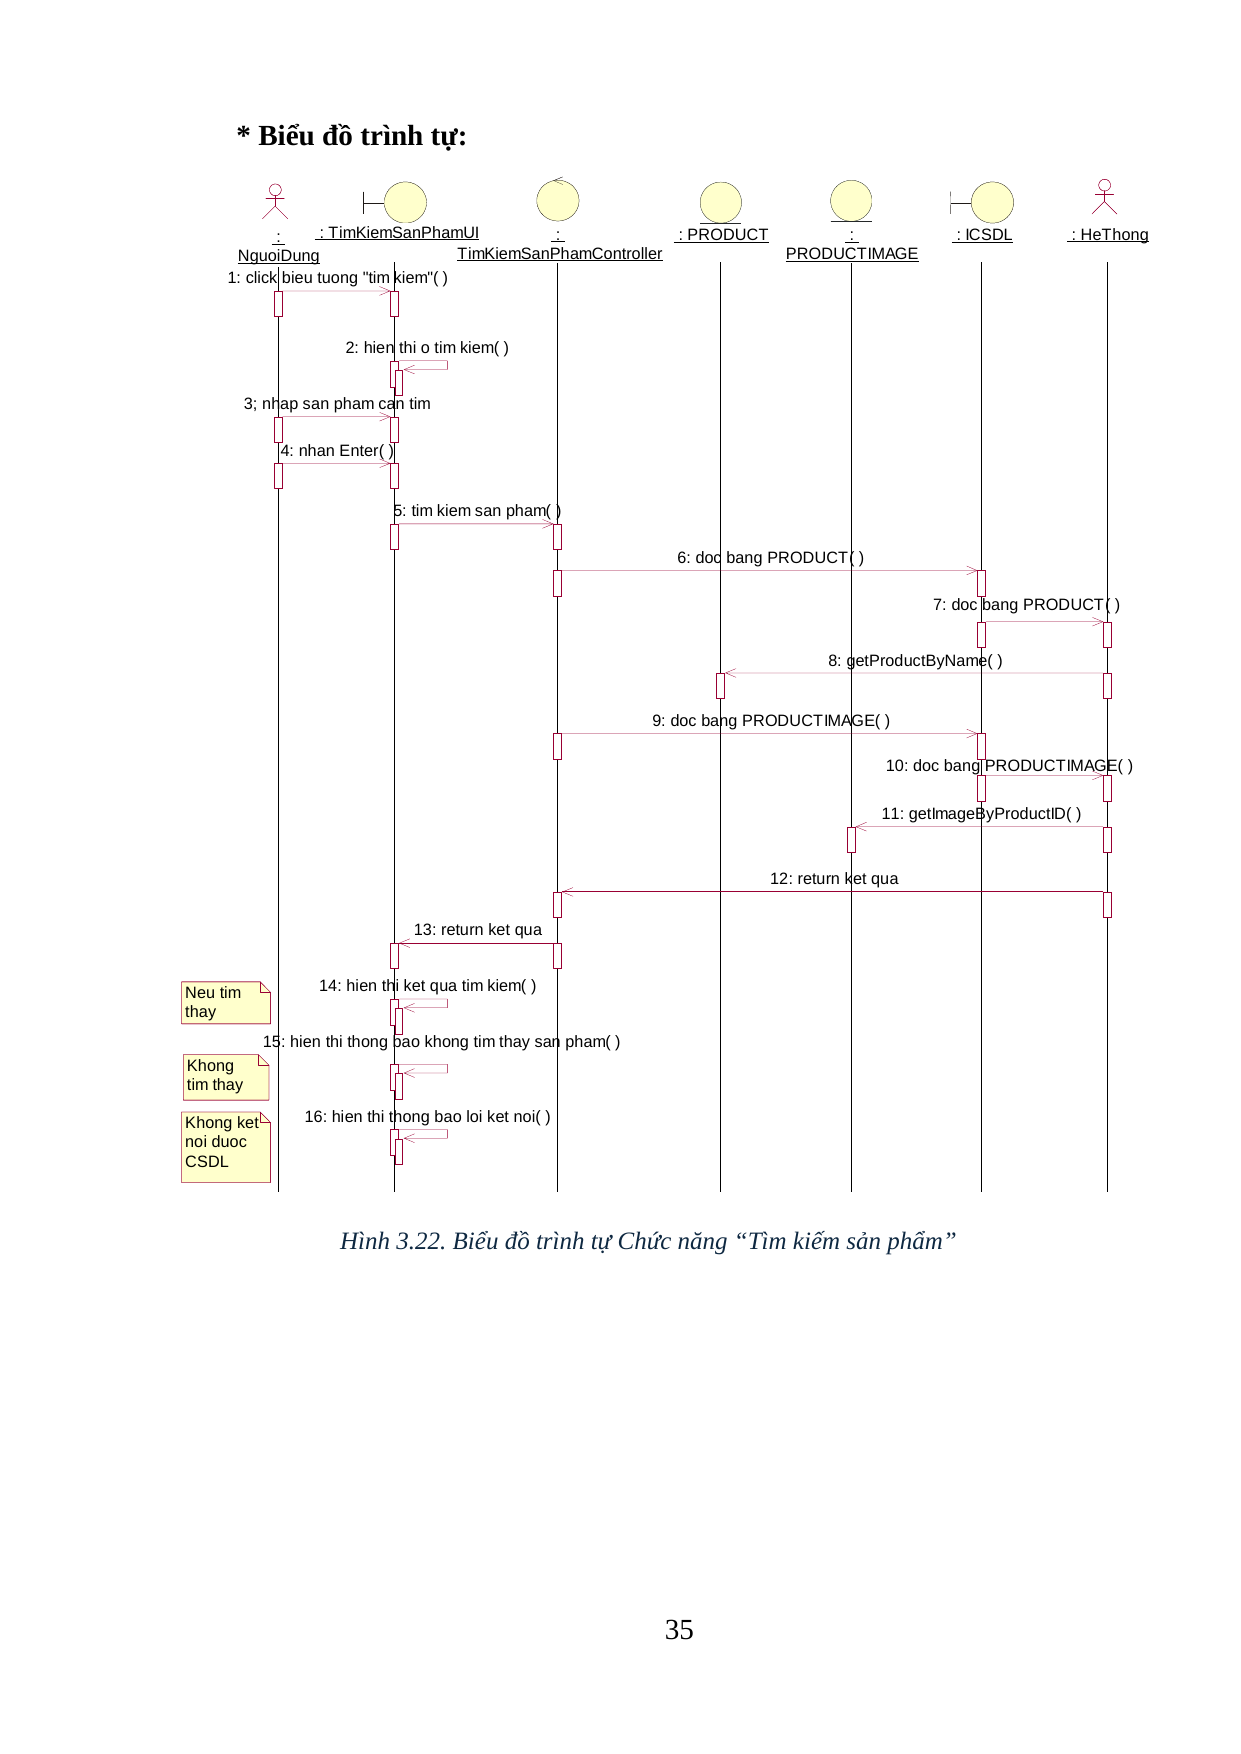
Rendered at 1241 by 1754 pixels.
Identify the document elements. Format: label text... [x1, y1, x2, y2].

text * Biểu đồ trình tự: [177, 118, 1122, 152]
